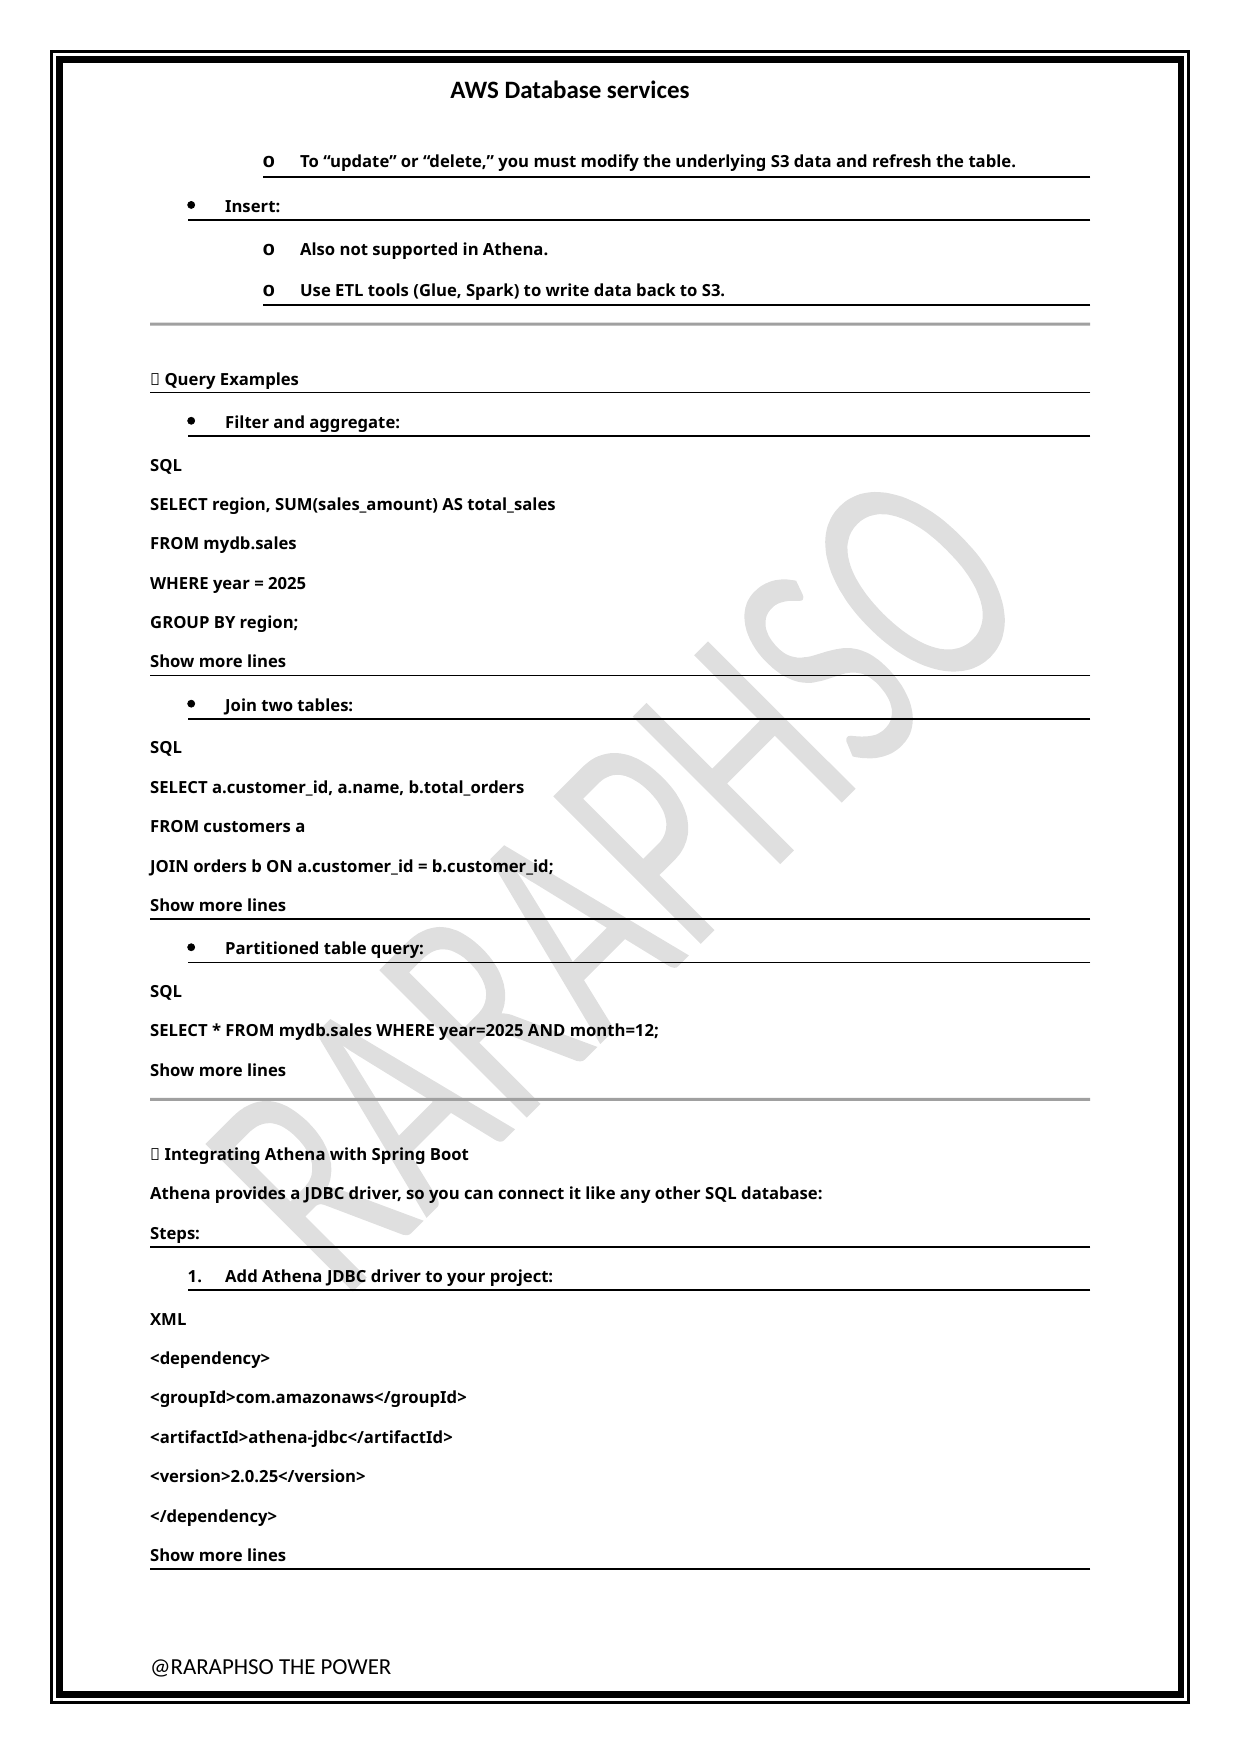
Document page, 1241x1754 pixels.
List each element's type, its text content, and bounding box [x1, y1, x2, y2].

text Show more lines [150, 894, 1090, 918]
text Show more lines [150, 650, 1090, 675]
text JOIN orders b ON a.customer_id = b.customer_id; [150, 854, 1090, 877]
text <version>2.0.25</version> [150, 1465, 1090, 1487]
text <groupId>com.amazonaws</groupId> [150, 1386, 1090, 1409]
text SELECT a.customer_id, a.name, b.total_orders [150, 776, 1090, 798]
text SQL [150, 736, 1090, 759]
list Filter and aggregate: [187, 410, 1090, 437]
list Join two tables: [187, 693, 1090, 719]
text Steps: [150, 1221, 1090, 1246]
list Insert: [187, 194, 1090, 221]
list Also not supported in Athena. [262, 237, 1090, 261]
list Use ETL tools (Glue, Spark) to write data back to S3. [262, 278, 1090, 306]
text ✅ Query Examples [150, 367, 1090, 392]
list Add Athena JDBC driver to your project: [187, 1264, 1090, 1291]
text SQL [150, 980, 1090, 1002]
list To “update” or “delete,” you must modify the underlying S3 data and refresh the table. [262, 150, 1090, 178]
text SELECT * FROM mydb.sales WHERE year=2025 AND month=12; [150, 1019, 1090, 1042]
text SQL [150, 453, 1090, 476]
text WHERE year = 2025 [150, 571, 1090, 594]
text ✅ Integrating Athena with Spring Boot [150, 1142, 1090, 1165]
text FROM mydb.sales [150, 532, 1090, 555]
text <artifactId>athena-jdbc</artifactId> [150, 1425, 1090, 1448]
text GROUP BY region; [150, 611, 1090, 633]
text Show more lines [150, 1058, 1090, 1081]
text Show more lines [150, 1543, 1090, 1568]
text FROM customers a [150, 815, 1090, 838]
text SELECT region, SUM(sales_amount) AS total_sales [150, 493, 1090, 515]
text XML [150, 1307, 1090, 1330]
text <dependency> [150, 1347, 1090, 1369]
text </dependency> [150, 1504, 1090, 1527]
list Partitioned table query: [187, 937, 1090, 963]
text Athena provides a JDBC driver, so you can connect it like any other SQL database: [150, 1182, 1090, 1204]
